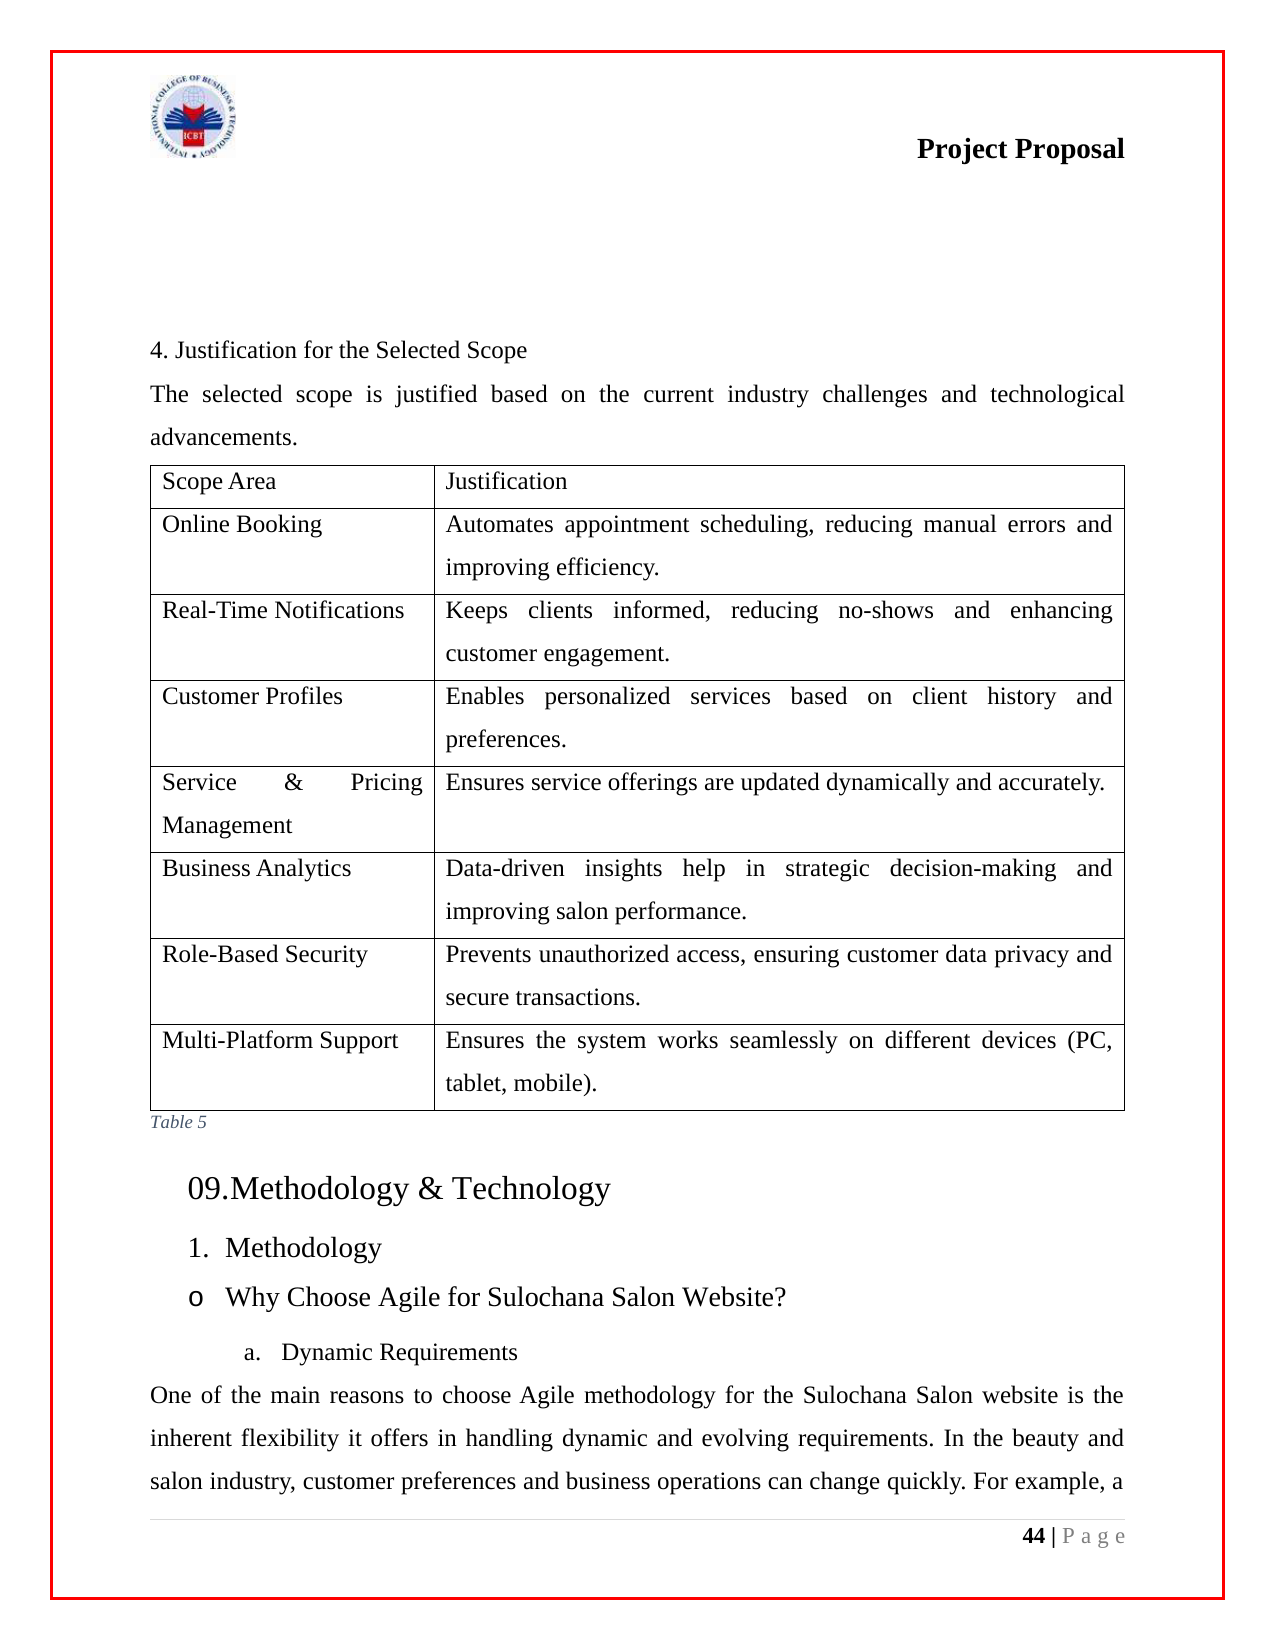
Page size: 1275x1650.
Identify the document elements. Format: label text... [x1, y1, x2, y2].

table_cell Service & Pricing Management [151, 767, 434, 852]
text Table 5 [150, 1111, 1125, 1133]
table_cell Ensures the system works seamlessly on different devices (PC, tablet, mobile). [435, 1025, 1124, 1110]
table_cell Business Analytics [151, 853, 434, 938]
table_cell Online Booking [151, 509, 434, 594]
table_cell Automates appointment scheduling, reducing manual errors and improving efficiency. [435, 509, 1124, 594]
table_header Scope Area [151, 466, 434, 508]
table_cell Prevents unauthorized access, ensuring customer data privacy and secure transactions. [435, 939, 1124, 1024]
table_cell Customer Profiles [151, 681, 434, 766]
text The selected scope is justified based on the current industry challenges and technological advancements. [150, 379, 1125, 451]
table_cell Enables personalized services based on client history and preferences. [435, 681, 1124, 766]
table_cell Role-Based Security [151, 939, 434, 1024]
table_cell Ensures service offerings are updated dynamically and accurately. [435, 767, 1124, 852]
subtitle Why Choose Agile for Sulochana Salon Website? [187, 1281, 1125, 1315]
table_cell Keeps clients informed, reducing no-shows and enhancing customer engagement. [435, 595, 1124, 680]
table_cell Real-Time Notifications [151, 595, 434, 680]
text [150, 1380, 1125, 1495]
text 4. Justification for the Selected Scope [150, 336, 1125, 364]
table_cell Data-driven insights help in strategic decision-making and improving salon performance. [435, 853, 1124, 938]
subtitle Methodology & Technology [187, 1168, 1125, 1207]
table_header Justification [435, 466, 1124, 508]
table_cell Multi-Platform Support [151, 1025, 434, 1110]
subtitle Methodology [187, 1230, 1125, 1264]
subtitle Dynamic Requirements [244, 1337, 1125, 1366]
